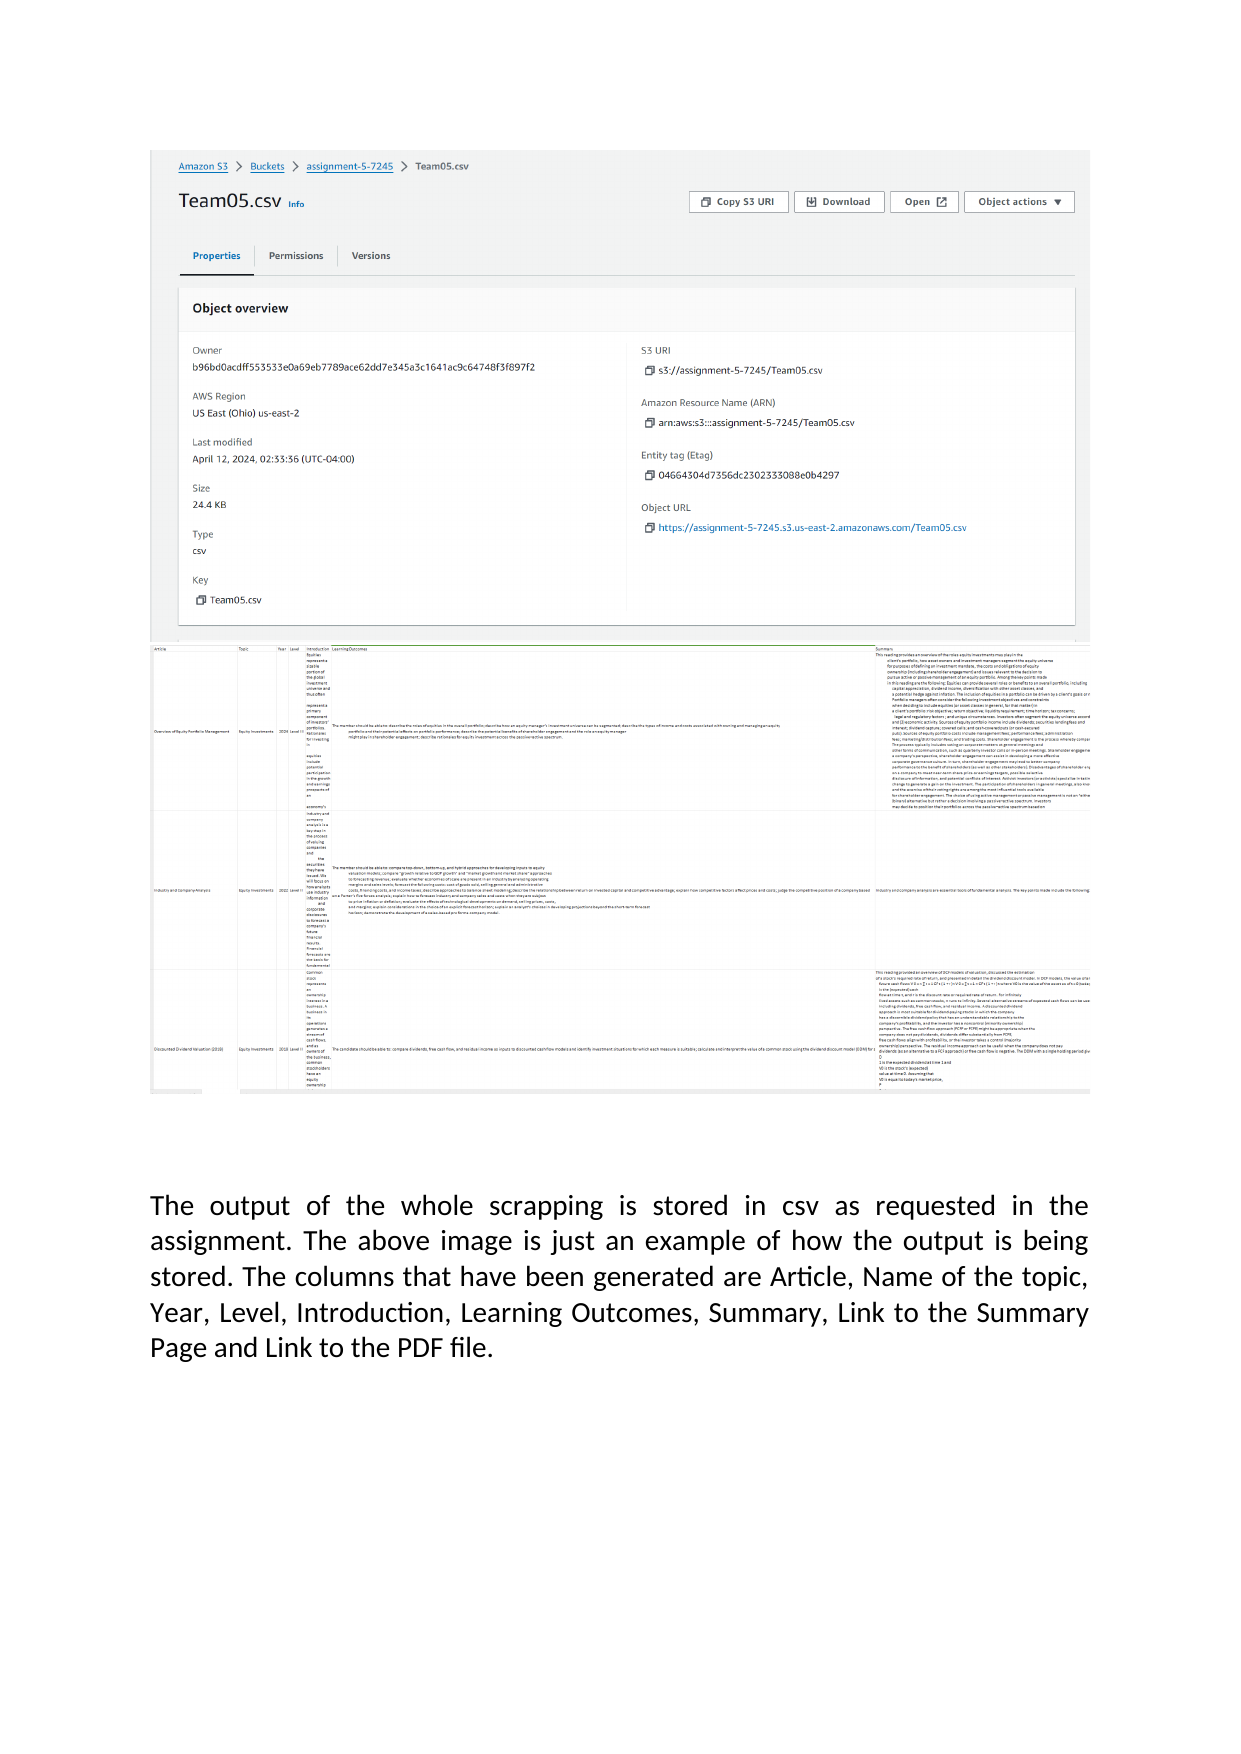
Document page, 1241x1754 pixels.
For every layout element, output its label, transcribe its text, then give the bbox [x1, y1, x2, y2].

picture [150, 645, 1091, 1094]
text The output of the whole scrapping is stored in csv as requested in the assignment. The above image is just an example of how the output is being stored. The columns that have been generated are Article, Name of the topic, Year, Level, Introduction, Learning Outcomes, Summary, Link to the Summary Page and Link to the PDF file. [150, 1187, 1090, 1365]
picture [150, 150, 1091, 642]
